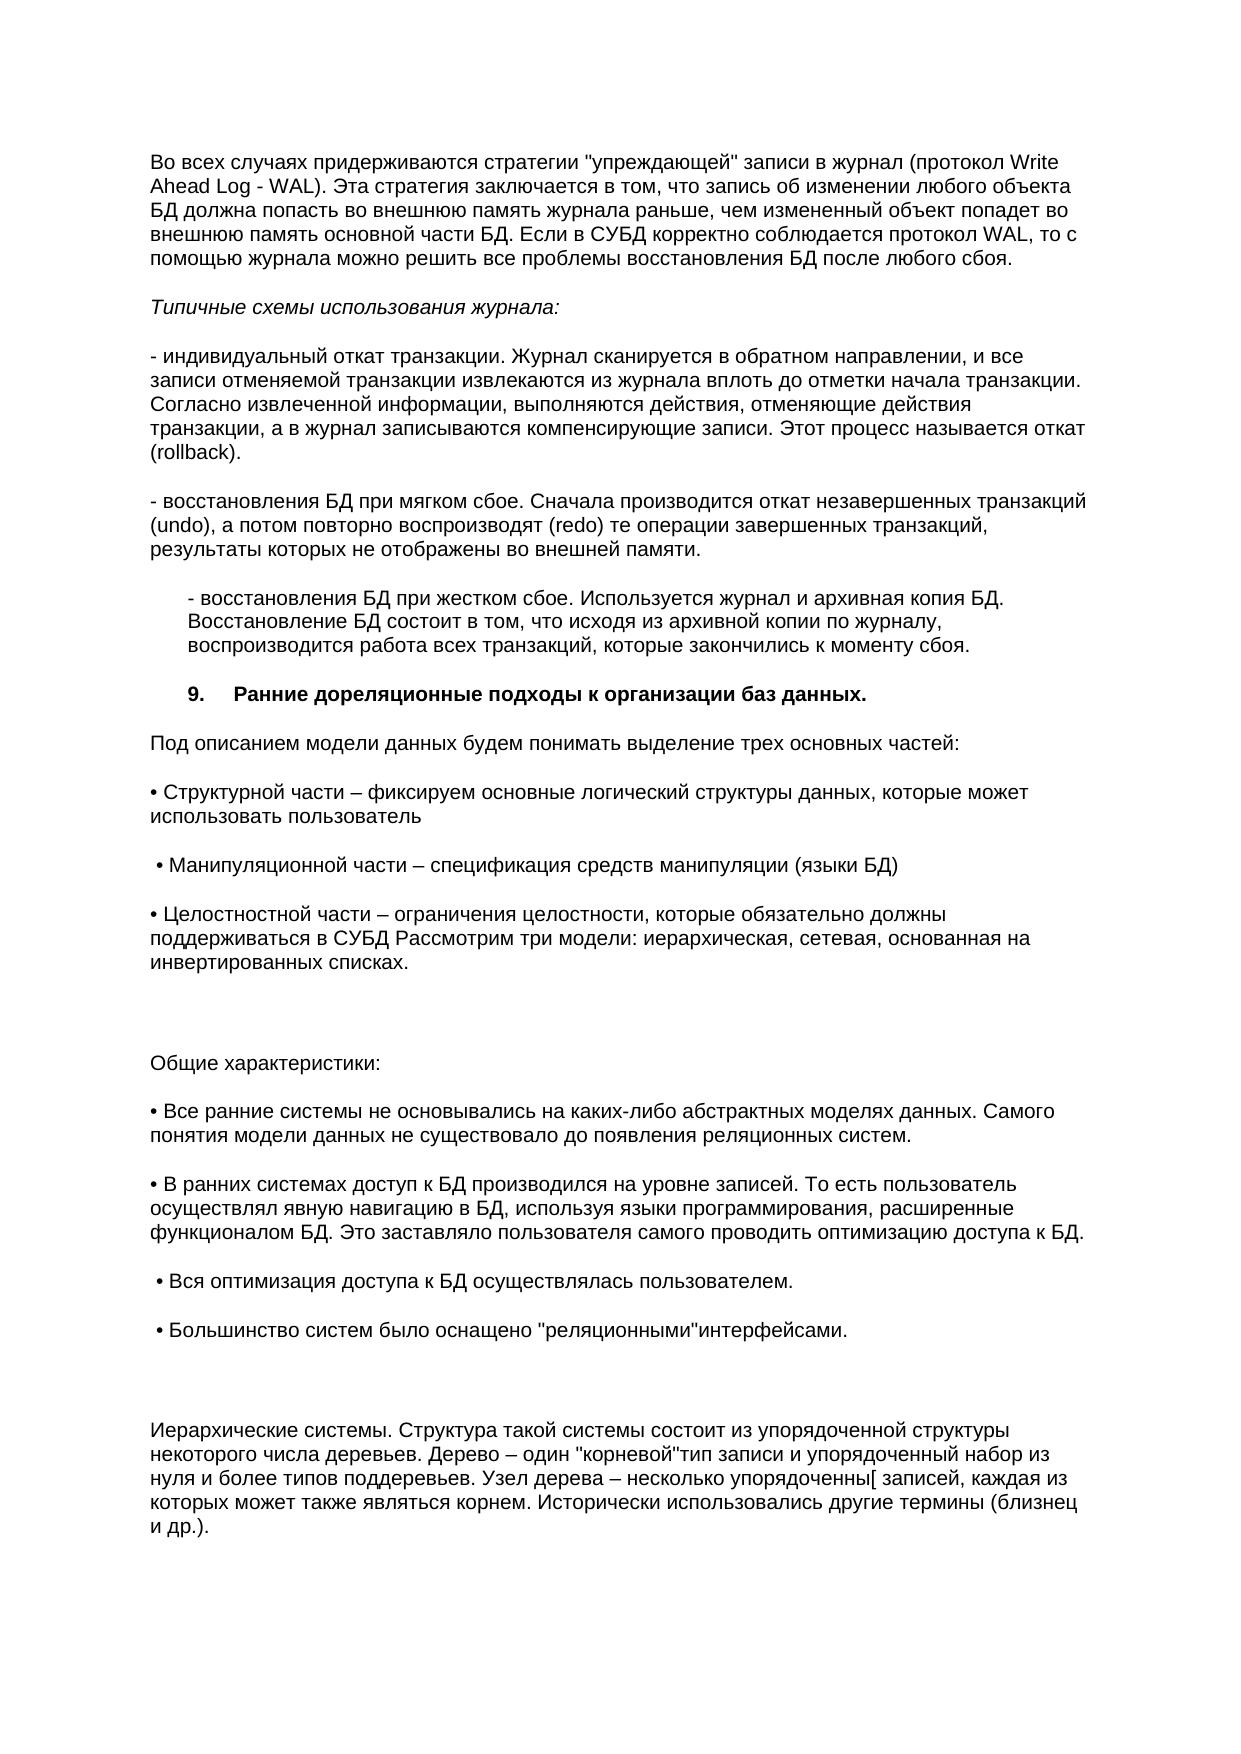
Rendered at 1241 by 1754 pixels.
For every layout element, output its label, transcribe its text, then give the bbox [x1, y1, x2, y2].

text Типичные схемы использования журнала: [150, 295, 1090, 319]
text • Все ранние системы не основывались на каких-либо абстрактных моделях данных. Самого понятия модели данных не существовало до появления реляционных систем. [150, 1099, 1090, 1147]
title 9. Ранние дореляционные подходы к организации баз данных. [187, 682, 1090, 706]
text • В ранних системах доступ к БД производился на уровне записей. То есть пользователь осуществлял явную навигацию в БД, используя языки программирования, расширенные функционалом БД. Это заставляло пользователя самого проводить оптимизацию доступа к БД. [150, 1172, 1090, 1244]
text Под описанием модели данных будем понимать выделение трех основных частей: [150, 731, 1090, 755]
text • Большинство систем было оснащено "реляционными"интерфейсами. [150, 1318, 1090, 1342]
text - восстановления БД при жестком сбое. Используется журнал и архивная копия БД. Восстановление БД состоит в том, что исходя из архивной копии по журналу, воспроизводится работа всех транзакций, которые закончились к моменту сбоя. [187, 585, 1090, 657]
text • Вся оптимизация доступа к БД осуществлялась пользователем. [150, 1269, 1090, 1293]
text - восстановления БД при мягком сбое. Сначала производится откат незавершенных транзакций (undo), а потом повторно воспроизводят (redo) те операции завершенных транзакций, результаты которых не отображены во внешней памяти. [150, 488, 1090, 560]
text - индивидуальный откат транзакции. Журнал сканируется в обратном направлении, и все записи отменяемой транзакции извлекаются из журнала вплоть до отметки начала транзакции. Согласно извлеченной информации, выполняются действия, отменяющие действия транзакции, а в журнал записываются компенсирующие записи. Этот процесс называется откат (rollback). [150, 344, 1090, 463]
text • Целостностной части – ограничения целостности, которые обязательно должны поддерживаться в СУБД Рассмотрим три модели: иерархическая, сетевая, основанная на инвертированных списках. [150, 902, 1090, 974]
text Во всех случаях придерживаются стратегии "упреждающей" записи в журнал (протокол Write Ahead Log - WAL). Эта стратегия заключается в том, что запись об изменении любого объекта БД должна попасть во внешнюю память журнала раньше, чем измененный объект попадет во внешнюю память основной части БД. Если в СУБД корректно соблюдается протокол WAL, то с помощью журнала можно решить все проблемы восстановления БД после любого сбоя. [150, 150, 1090, 270]
text • Манипуляционной части – спецификация средств манипуляции (языки БД) [150, 853, 1090, 877]
text • Структурной части – фиксируем основные логический структуры данных, которые может использовать пользователь [150, 780, 1090, 828]
text Иерархические системы. Структура такой системы состоит из упорядоченной структуры некоторого числа деревьев. Дерево – один "корневой"тип записи и упорядоченный набор из нуля и более типов поддеревьев. Узел дерева – несколько упорядоченны[ записей, каждая из которых может также являться корнем. Исторически использовались другие термины (близнец и др.). [150, 1418, 1090, 1538]
text Общие характеристики: [150, 1050, 1090, 1074]
